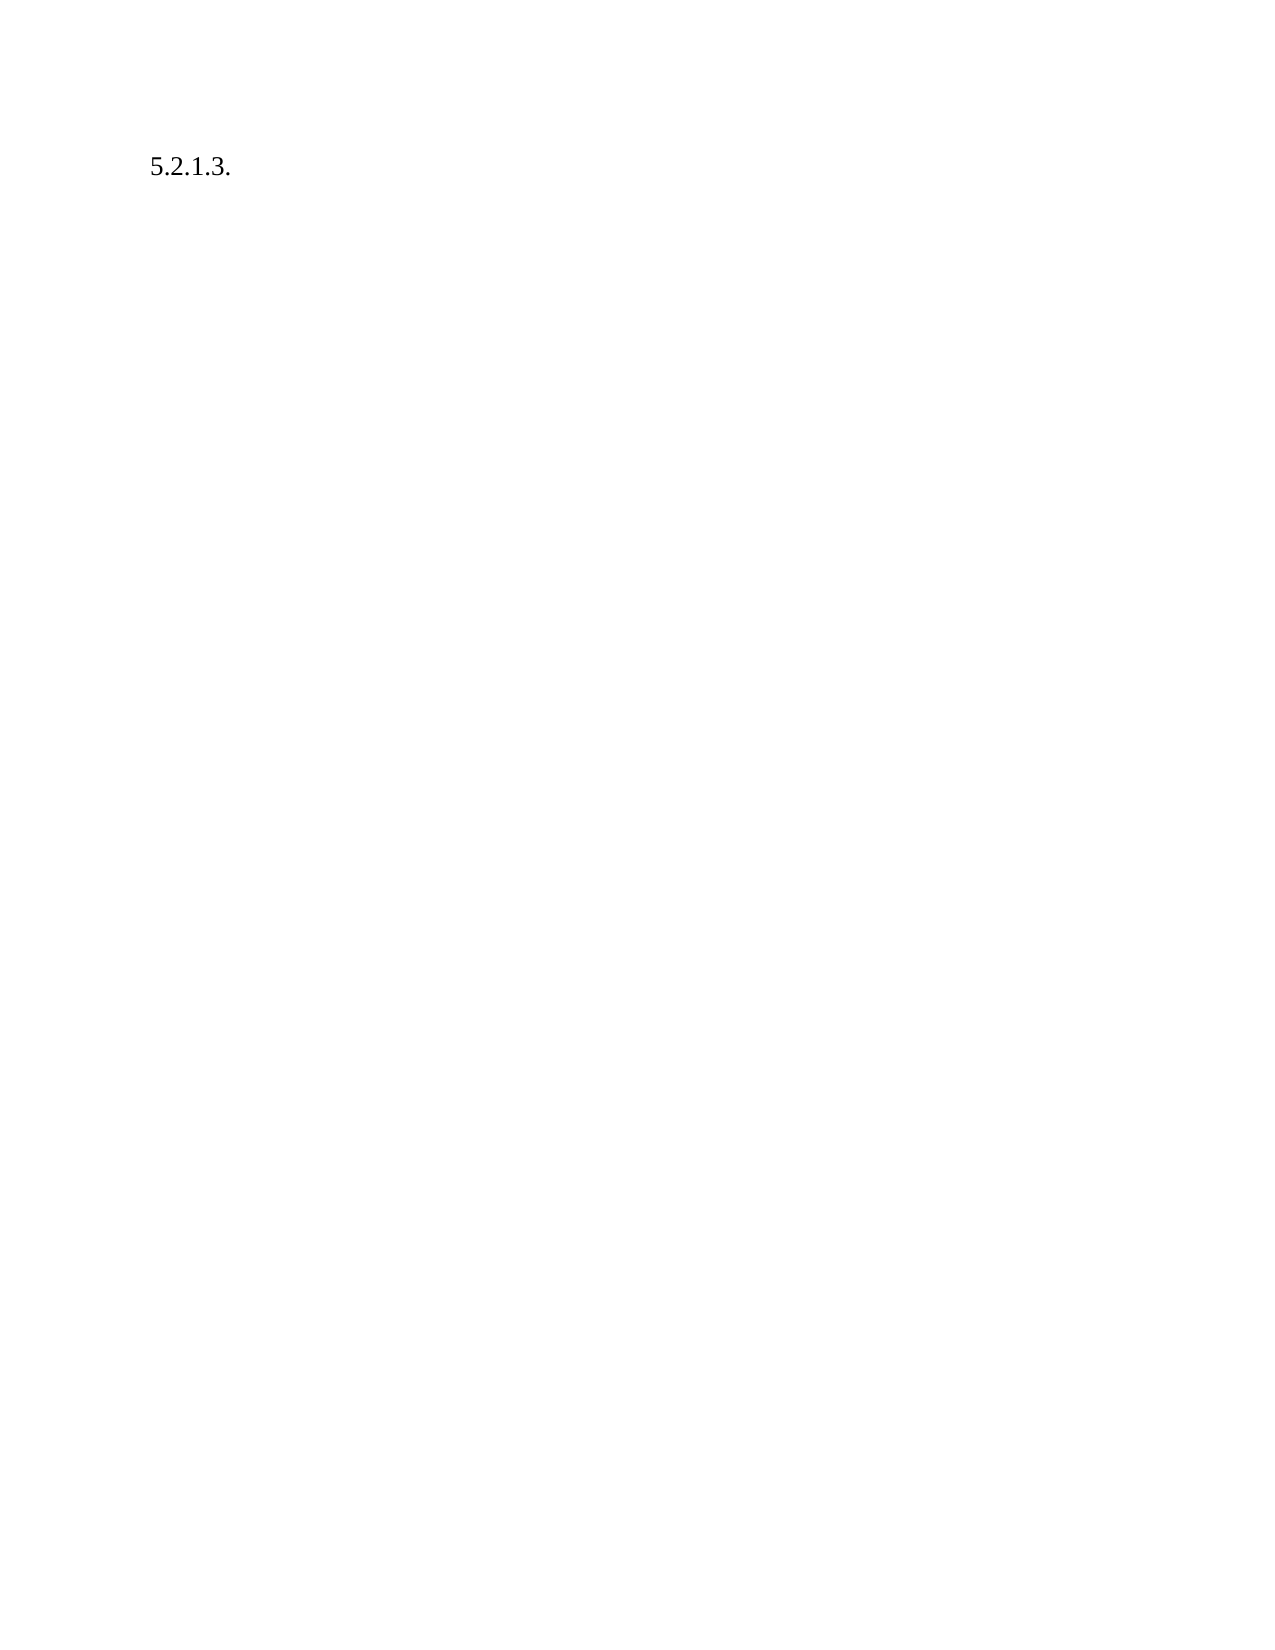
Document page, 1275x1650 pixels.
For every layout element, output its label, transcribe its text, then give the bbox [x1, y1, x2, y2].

text 5.2.1.3. [150, 150, 1003, 181]
